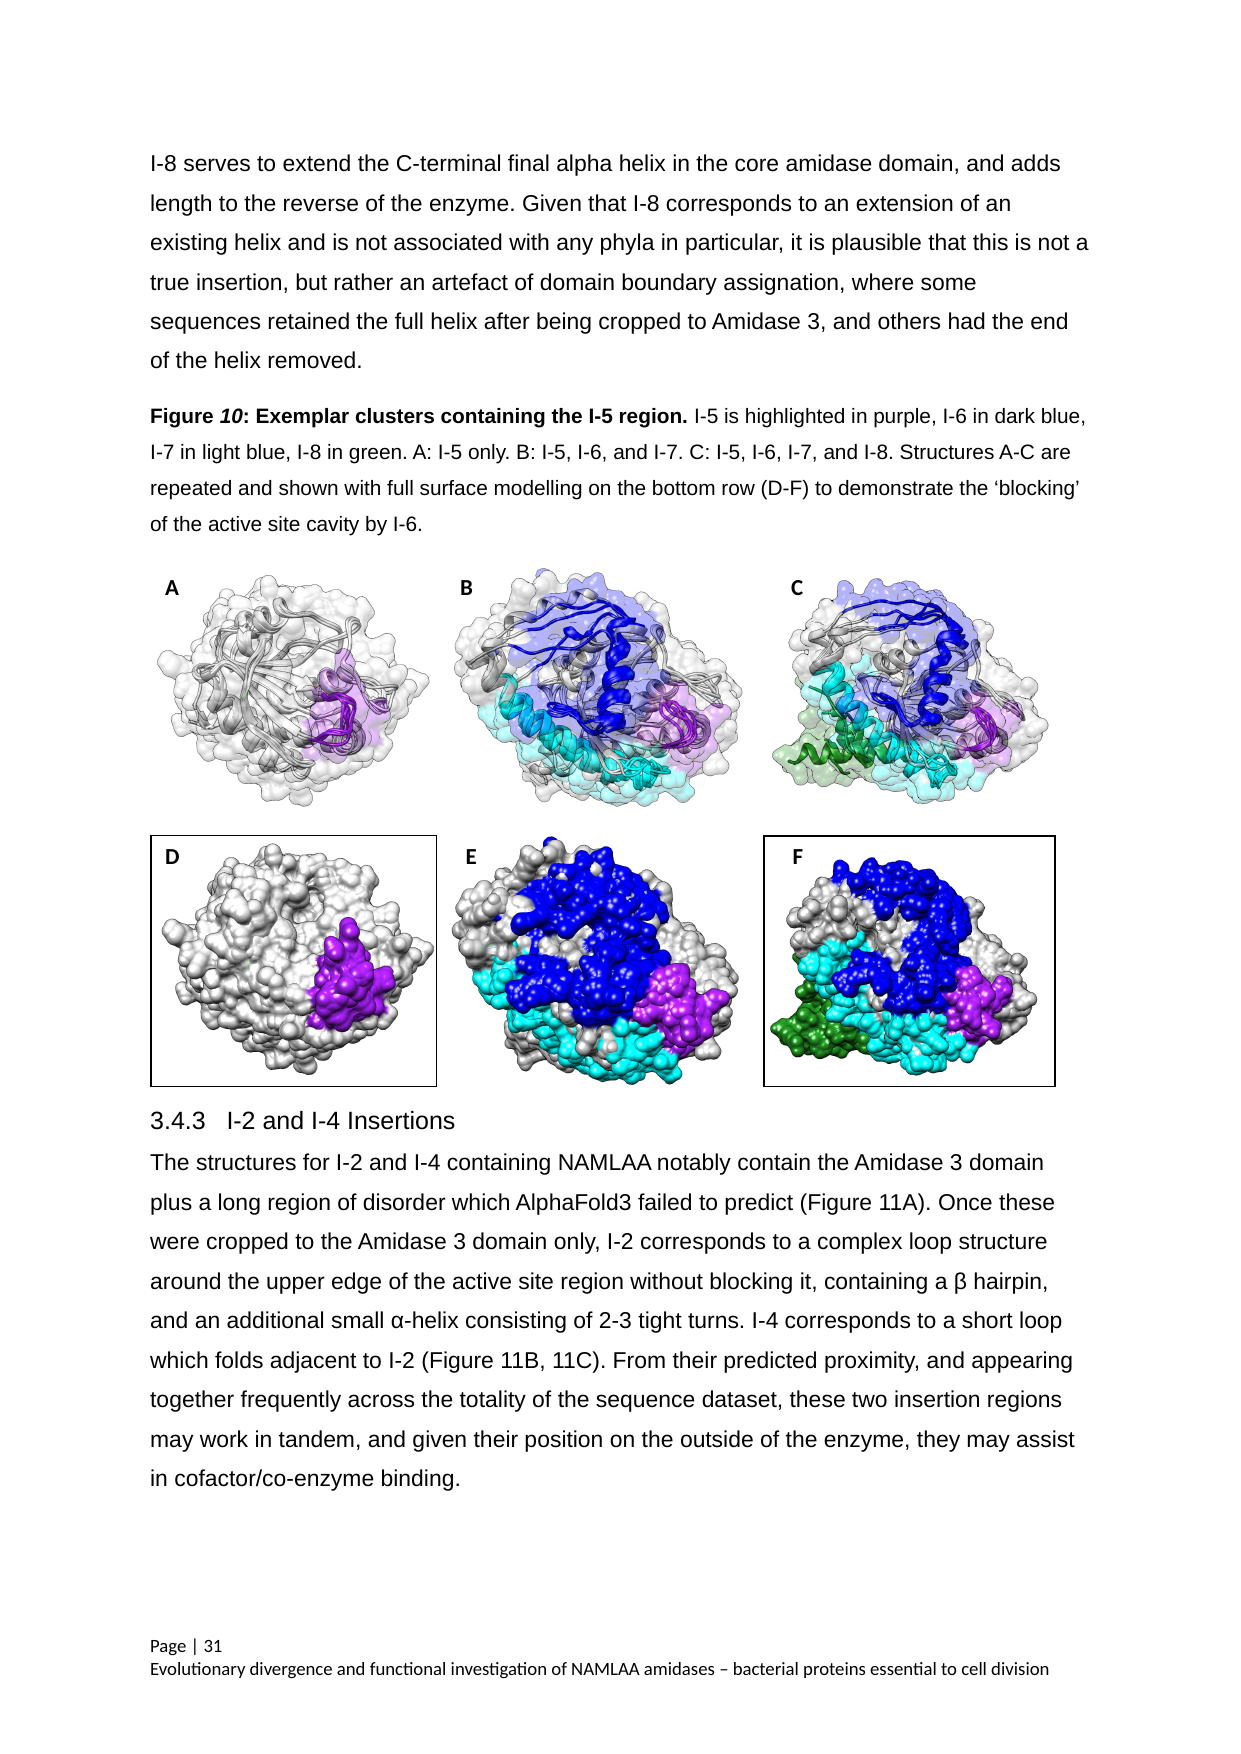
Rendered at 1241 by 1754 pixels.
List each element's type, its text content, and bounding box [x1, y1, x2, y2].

picture [442, 563, 758, 815]
picture [150, 565, 436, 815]
picture [443, 833, 757, 1088]
picture [152, 836, 436, 1086]
picture [763, 565, 1057, 815]
text I-8 serves to extend the C-terminal final alpha helix in the core amidase domain, and adds length to the reverse of the enzyme. Given that I-8 corresponds to an extension of an existing helix and is not associated with any phyla in particular, it is plausible that this is not a true insertion, but rather an artefact of domain boundary assignation, where some sequences retained the full helix after being cropped to Amidase 3, and others had the end of the helix removed. [150, 150, 1090, 374]
text The structures for I-2 and I-4 containing NAMLAA notably contain the Amidase 3 domain plus a long region of disorder which AlphaFold3 failed to predict (Figure 11A). Once these were cropped to the Amidase 3 domain only, I-2 corresponds to a complex loop structure around the upper edge of the active site region without blocking it, containing a β hairpin, and an additional small α-helix consisting of 2-3 tight turns. I-4 corresponds to a short loop which folds adjacent to I-2 (Figure 11B, 11C). From their predicted proximity, and appearing together frequently across the totality of the sequence dataset, these two insertion regions may work in tandem, and given their position on the outside of the enzyme, they may assist in cofactor/co-enzyme binding. [150, 1149, 1090, 1492]
subtitle 3.4.3 I-2 and I-4 Insertions [150, 1106, 1090, 1135]
text Figure 10: Exemplar clusters containing the I-5 region. I-5 is highlighted in purple, I-6 in dark blue, I-7 in light blue, I-8 in green. A: I-5 only. B: I-5, I-6, and I-7. C: I-5, I-6, I-7, and I-8. Structures A-C are repeated and shown with full surface modelling on the bottom row (D-F) to demonstrate the ‘blocking’ of the active site cavity by I-6. [150, 403, 1090, 535]
picture [765, 837, 1045, 1086]
